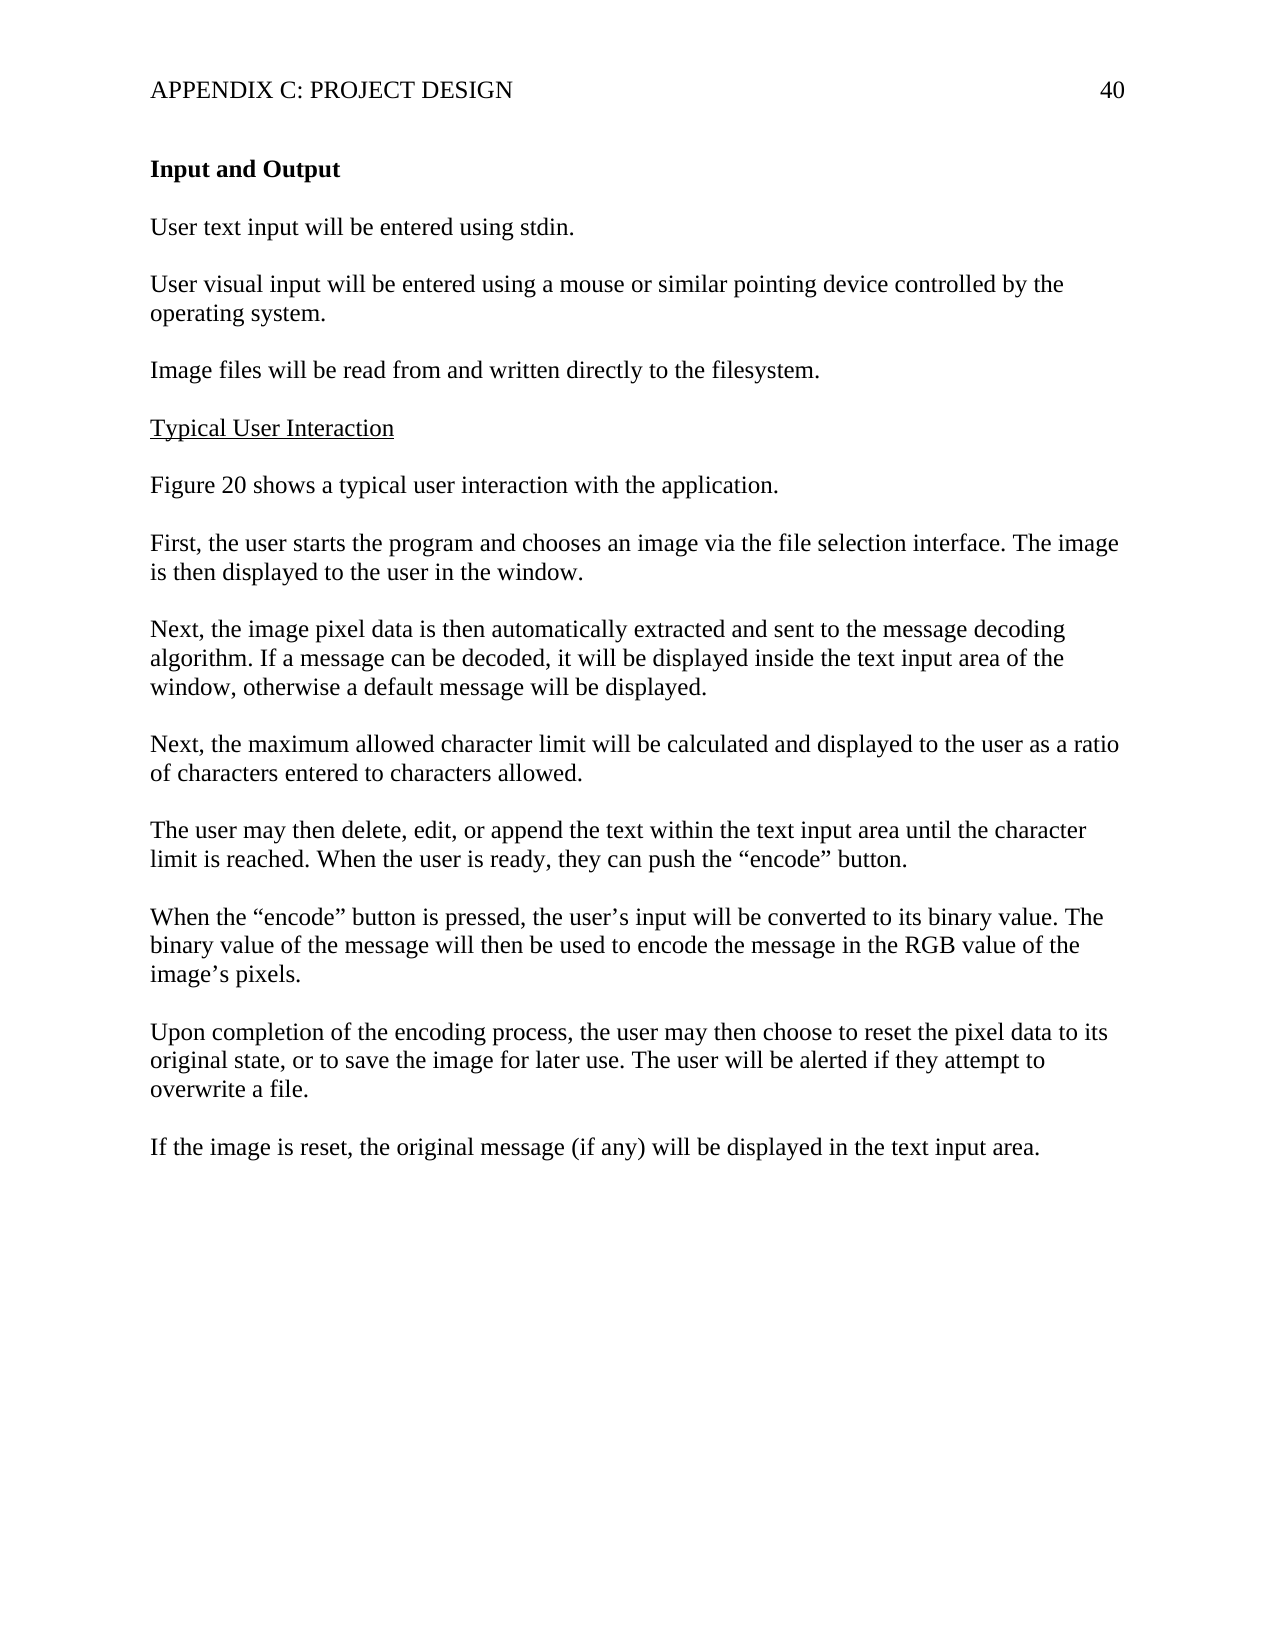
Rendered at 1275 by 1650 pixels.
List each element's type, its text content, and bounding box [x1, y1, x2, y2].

text Next, the image pixel data is then automatically extracted and sent to the message decoding algorithm. If a message can be decoded, it will be displayed inside the text input area of the window, otherwise a default message will be displayed. [150, 614, 1125, 700]
subtitle Typical User Interaction [150, 413, 1125, 442]
text The user may then delete, edit, or append the text within the text input area until the character limit is reached. When the user is ready, they can push the “encode” button. [150, 815, 1125, 873]
subtitle Input and Output [150, 154, 1125, 183]
text Upon completion of the encoding process, the user may then choose to reset the pixel data to its original state, or to save the image for later use. The user will be alerted if they attempt to overwrite a file. [150, 1017, 1125, 1103]
text Next, the maximum allowed character limit will be calculated and displayed to the user as a ratio of characters entered to characters allowed. [150, 729, 1125, 787]
text First, the user starts the program and chooses an image via the file selection interface. The image is then displayed to the user in the window. [150, 528, 1125, 585]
text When the “encode” button is pressed, the user’s input will be converted to its binary value. The binary value of the message will then be used to encode the message in the RGB value of the image’s pixels. [150, 902, 1125, 988]
text If the image is reset, the original message (if any) will be displayed in the text input area. [150, 1132, 1125, 1160]
text Figure 20 shows a typical user interaction with the application. [150, 470, 1125, 499]
text Image files will be read from and written directly to the filesystem. [150, 355, 1125, 384]
text User text input will be entered using stdin. [150, 212, 1125, 240]
text User visual input will be entered using a mouse or similar pointing device controlled by the operating system. [150, 269, 1125, 327]
